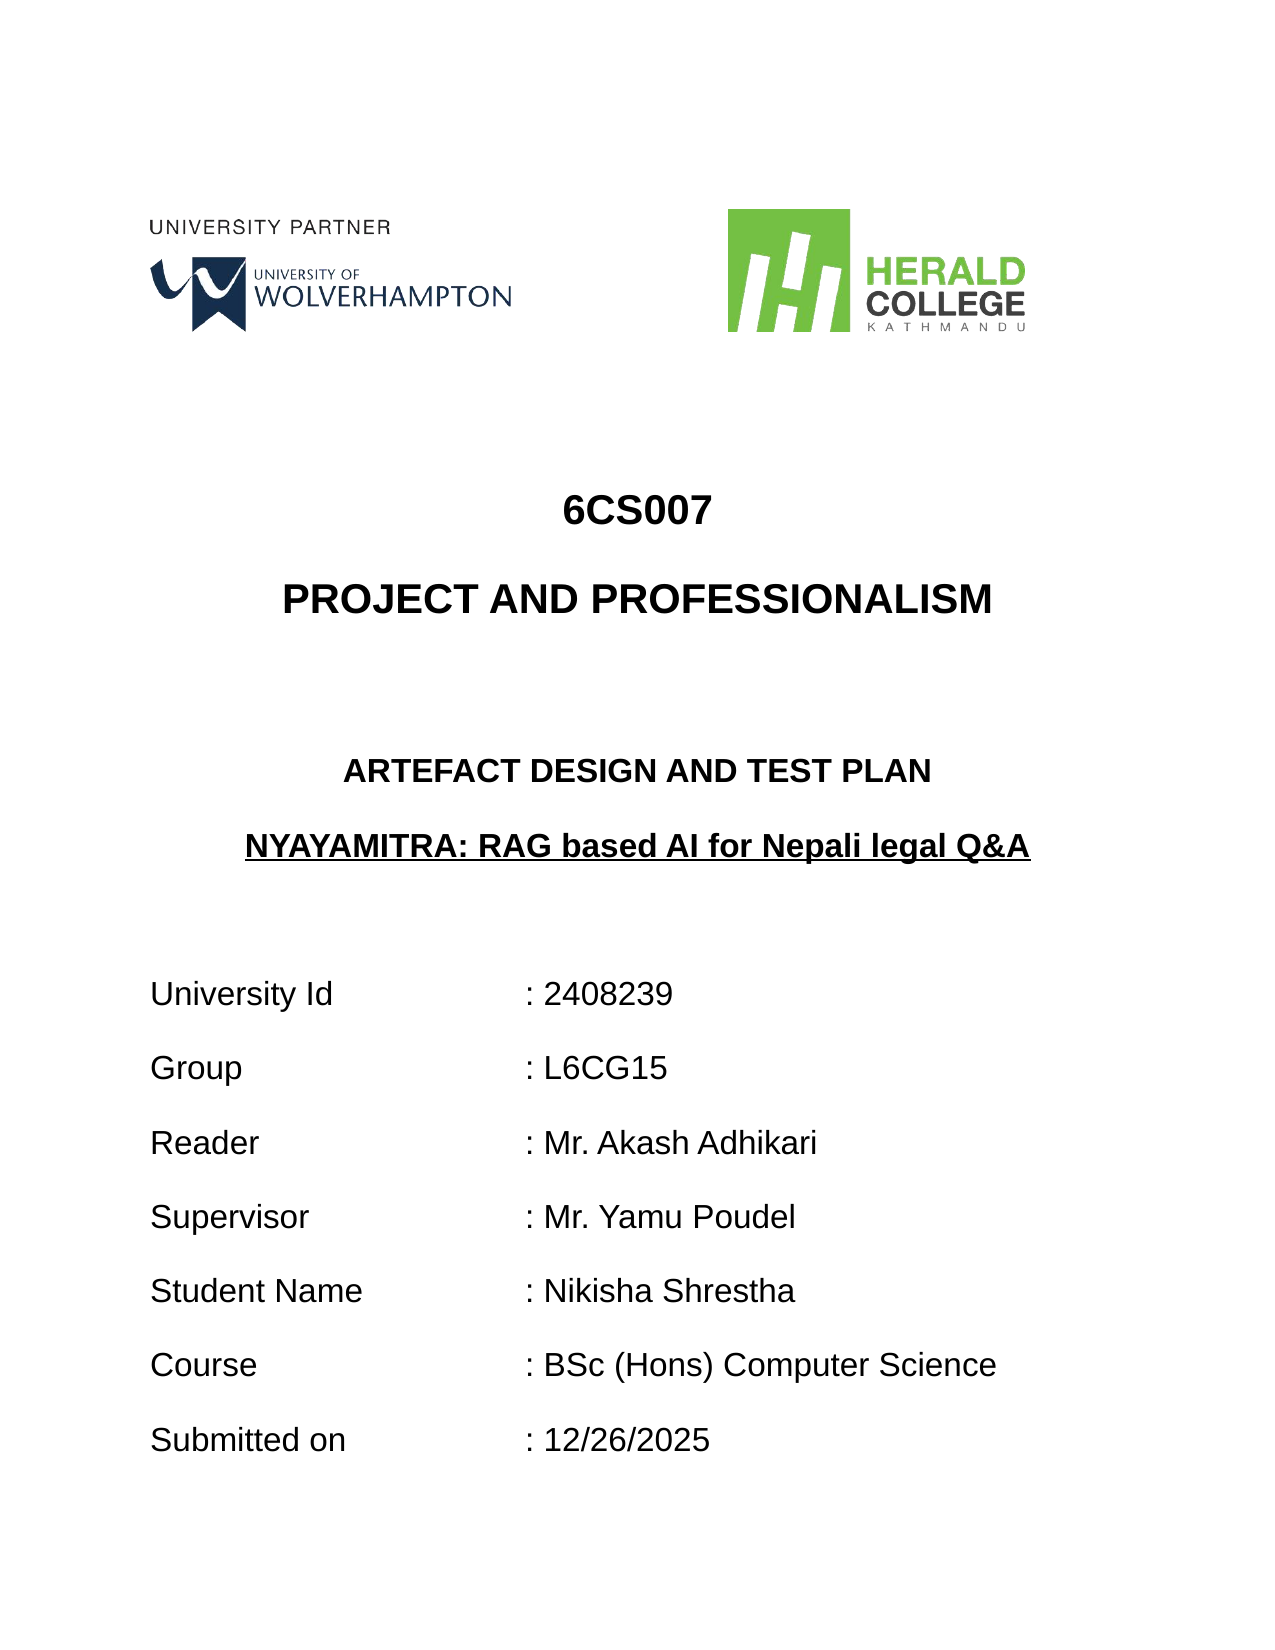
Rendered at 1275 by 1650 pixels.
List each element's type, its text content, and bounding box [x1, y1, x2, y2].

text : 12/26/2025 [525, 1420, 1125, 1458]
text : L6CG15 [525, 1048, 1125, 1087]
text Reader [150, 1123, 450, 1161]
text : Nikisha Shrestha [525, 1271, 1125, 1310]
text Submitted on [150, 1420, 450, 1458]
text University Id [150, 974, 450, 1013]
text : 2408239 [525, 974, 1125, 1013]
picture [150, 219, 511, 332]
text ARTEFACT DESIGN AND TEST PLAN [150, 751, 1125, 790]
text PROJECT AND PROFESSIONALISM [150, 574, 1125, 622]
text Supervisor [150, 1197, 450, 1235]
text NYAYAMITRA: RAG based AI for Nepali legal Q&A [150, 826, 1125, 864]
picture [728, 209, 1025, 332]
text Group [150, 1048, 450, 1087]
text : Mr. Akash Adhikari [525, 1123, 1125, 1161]
text Student Name [150, 1271, 450, 1310]
text Course [150, 1346, 450, 1384]
text 6CS007 [150, 486, 1125, 534]
text : Mr. Yamu Poudel [525, 1197, 1125, 1235]
text : BSc (Hons) Computer Science [525, 1346, 1125, 1384]
